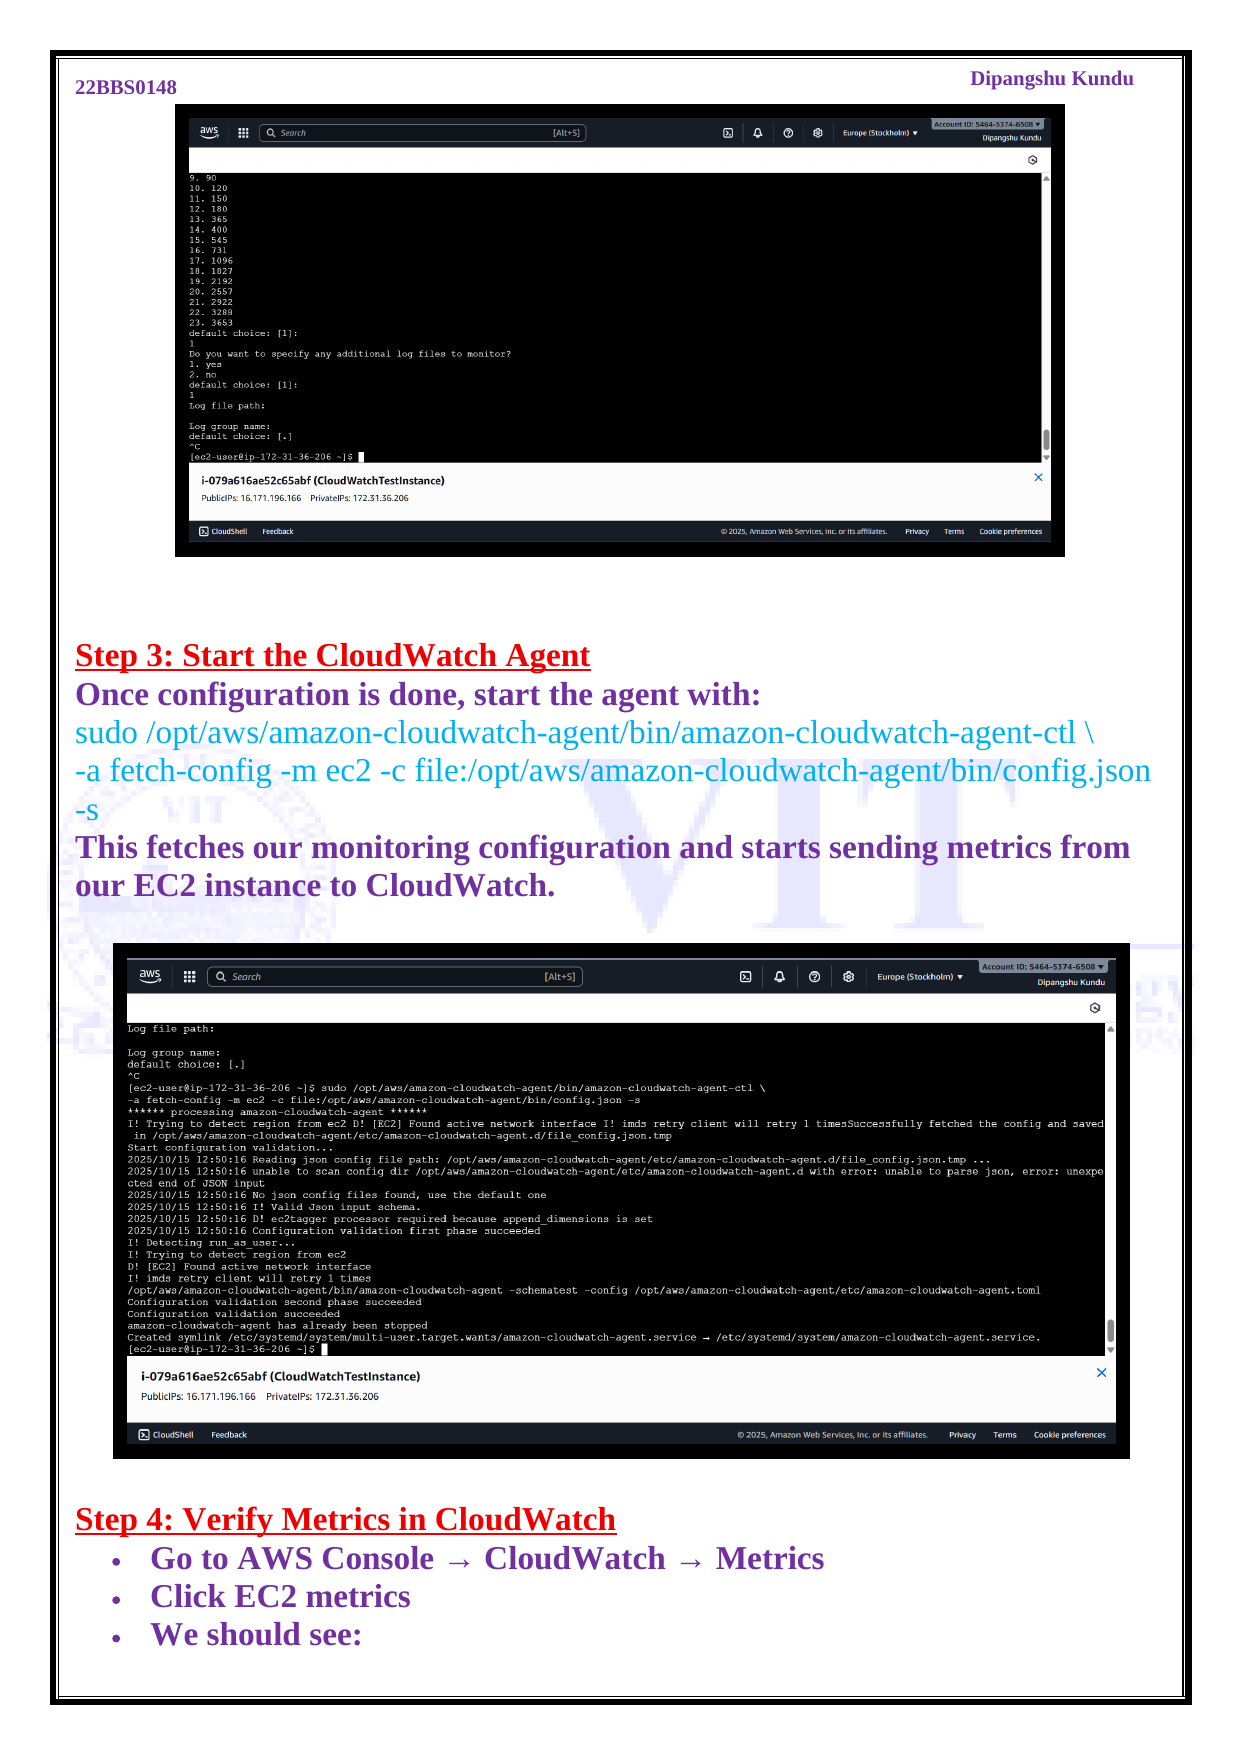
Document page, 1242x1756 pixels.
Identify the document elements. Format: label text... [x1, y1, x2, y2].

text Step 4: Verify Metrics in CloudWatch [75, 1499, 1167, 1538]
text sudo /opt/aws/amazon-cloudwatch-agent/bin/amazon-cloudwatch-agent-ctl \ [75, 712, 1167, 751]
list We should see: [112, 1614, 1167, 1653]
picture [189, 118, 1051, 542]
picture [127, 958, 1116, 1444]
text This fetches our monitoring configuration and starts sending metrics from our EC2 instance to CloudWatch. [75, 827, 1167, 904]
list Click EC2 metrics [112, 1576, 1167, 1614]
text Once configuration is done, start the agent with: [75, 674, 1167, 712]
text Step 3: Start the CloudWatch Agent [75, 636, 1167, 674]
text -a fetch-config -m ec2 -c file:/opt/aws/amazon-cloudwatch-agent/bin/config.json -s [75, 751, 1167, 827]
list Go to AWS Console → CloudWatch → Metrics [112, 1538, 1167, 1576]
